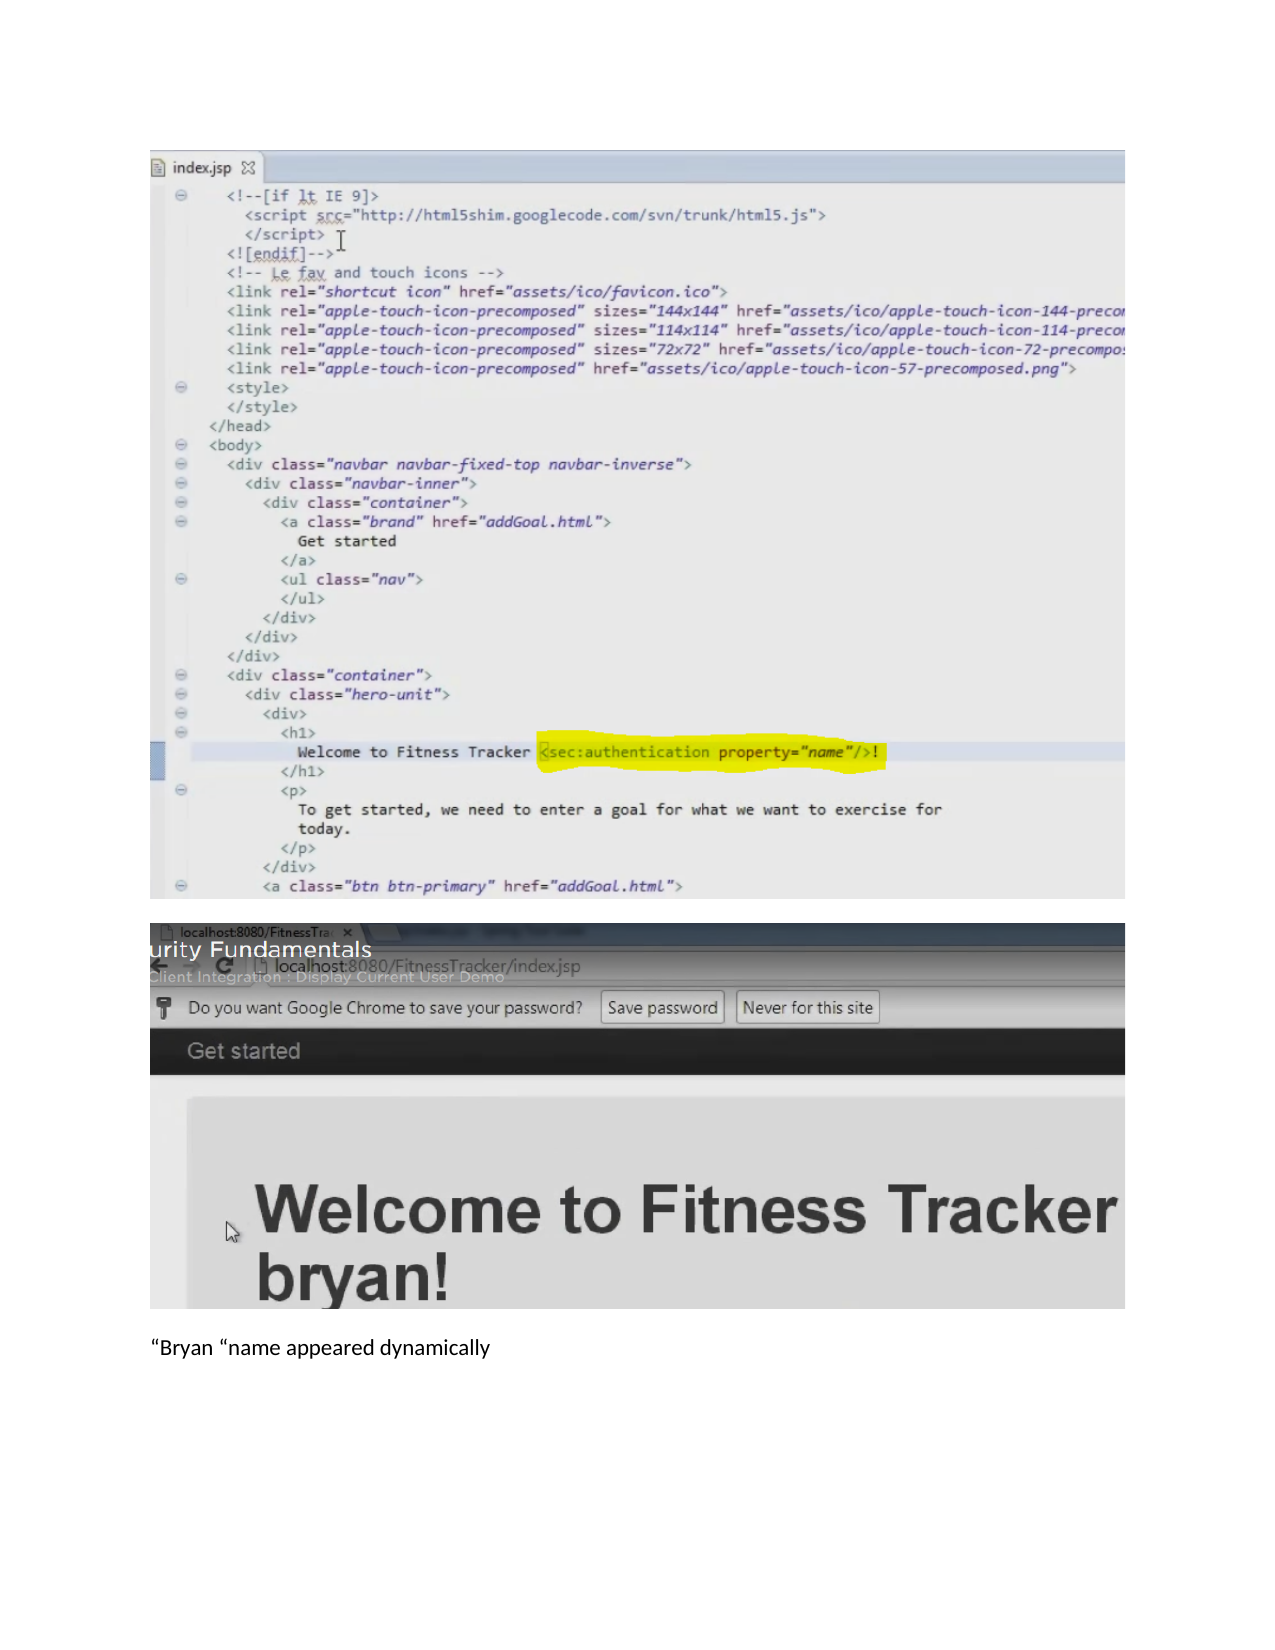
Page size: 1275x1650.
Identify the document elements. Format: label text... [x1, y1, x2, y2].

picture [150, 923, 1125, 1309]
picture [150, 150, 1125, 899]
text “Bryan “name appeared dynamically [150, 1333, 1125, 1362]
